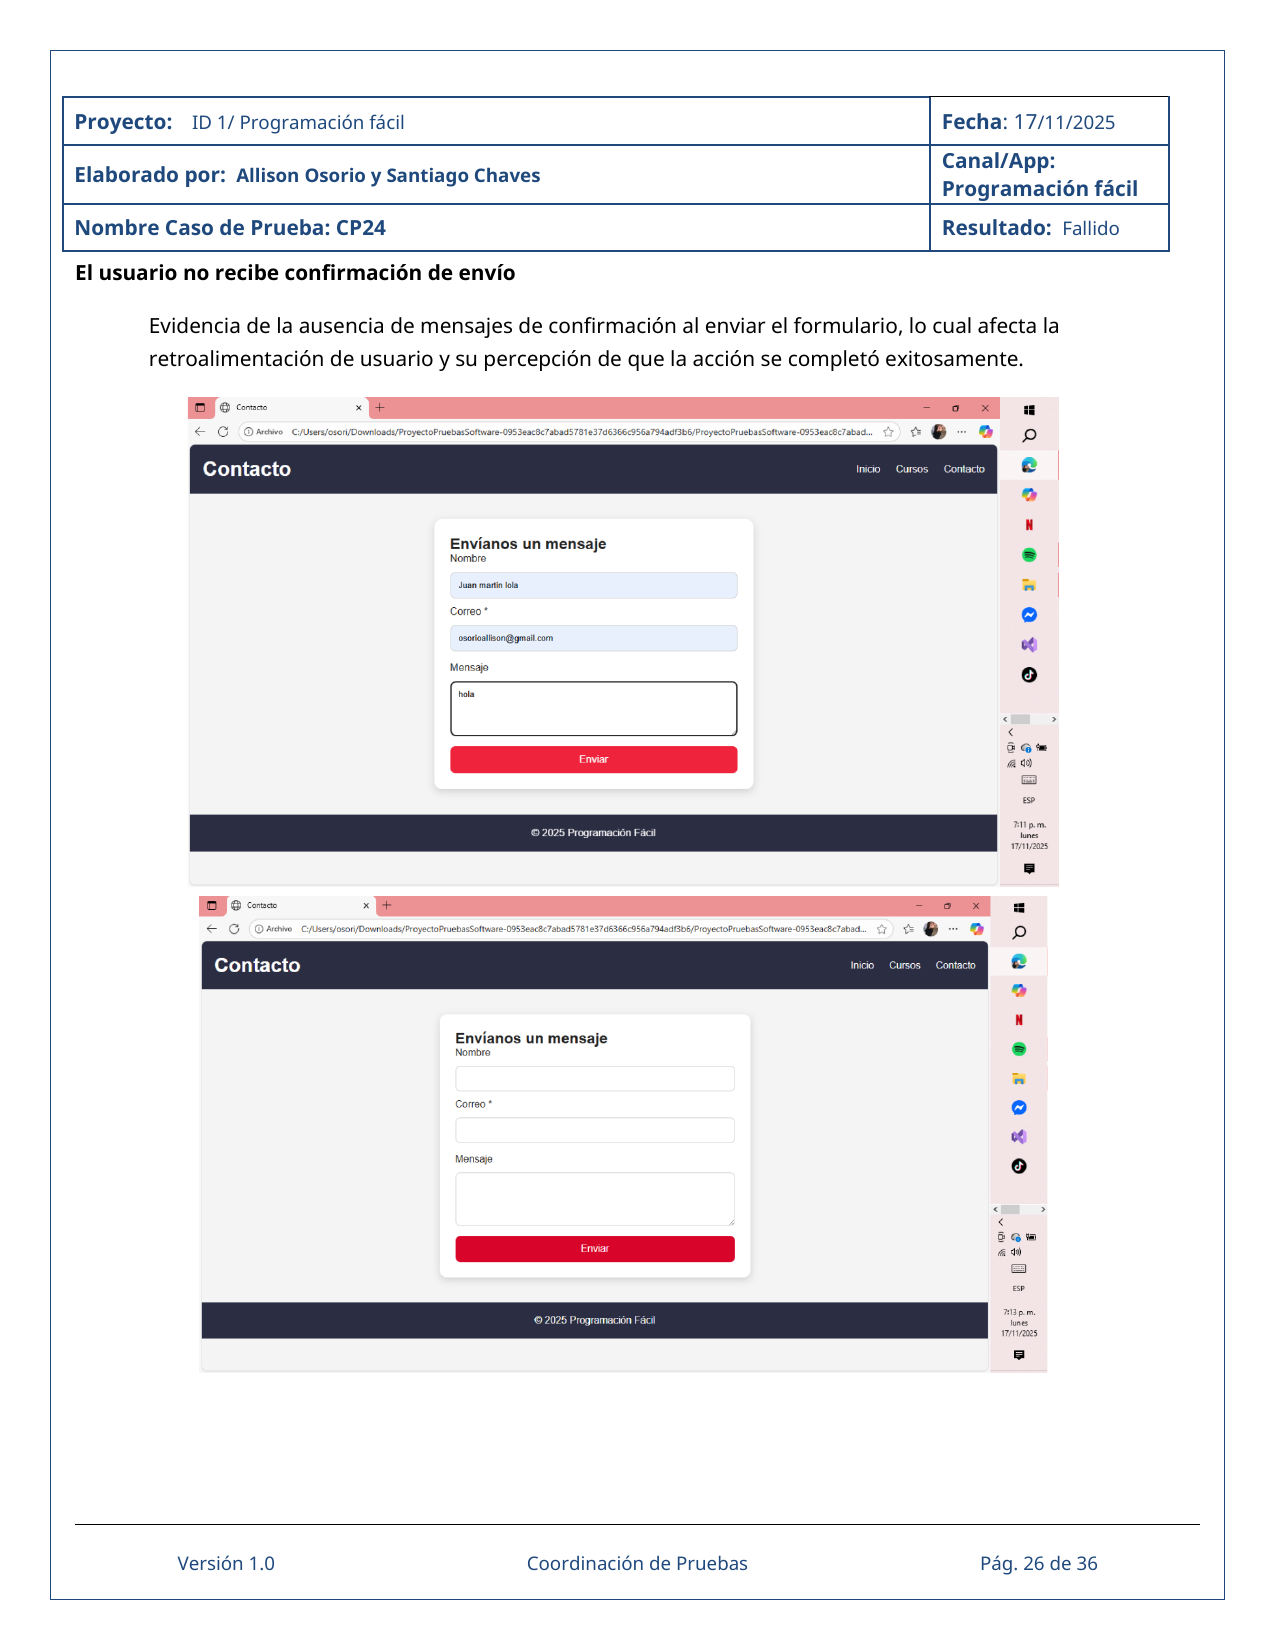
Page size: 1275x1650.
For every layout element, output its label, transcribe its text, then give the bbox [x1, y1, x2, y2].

picture [199, 896, 1048, 1373]
table_cell Nombre Caso de Prueba: CP24 [64, 205, 929, 250]
picture [187, 397, 1059, 887]
table_header Proyecto: ID 1/ Programación fácil [64, 98, 929, 144]
table_header Fecha: 17/11/2025 [931, 97, 1168, 144]
table_cell Resultado: Fallido [931, 205, 1168, 250]
text El usuario no recibe confirmación de envío [75, 148, 1200, 286]
text Evidencia de la ausencia de mensajes de confirmación al enviar el formulario, lo cual afecta la retroalimentación de usuario y su percepción de que la acción se completó exitosamente. [149, 311, 1200, 372]
table_cell Elaborado por: Allison Osorio y Santiago Chaves [64, 146, 929, 203]
table_cell Canal/App: Programación fácil [931, 146, 1168, 203]
